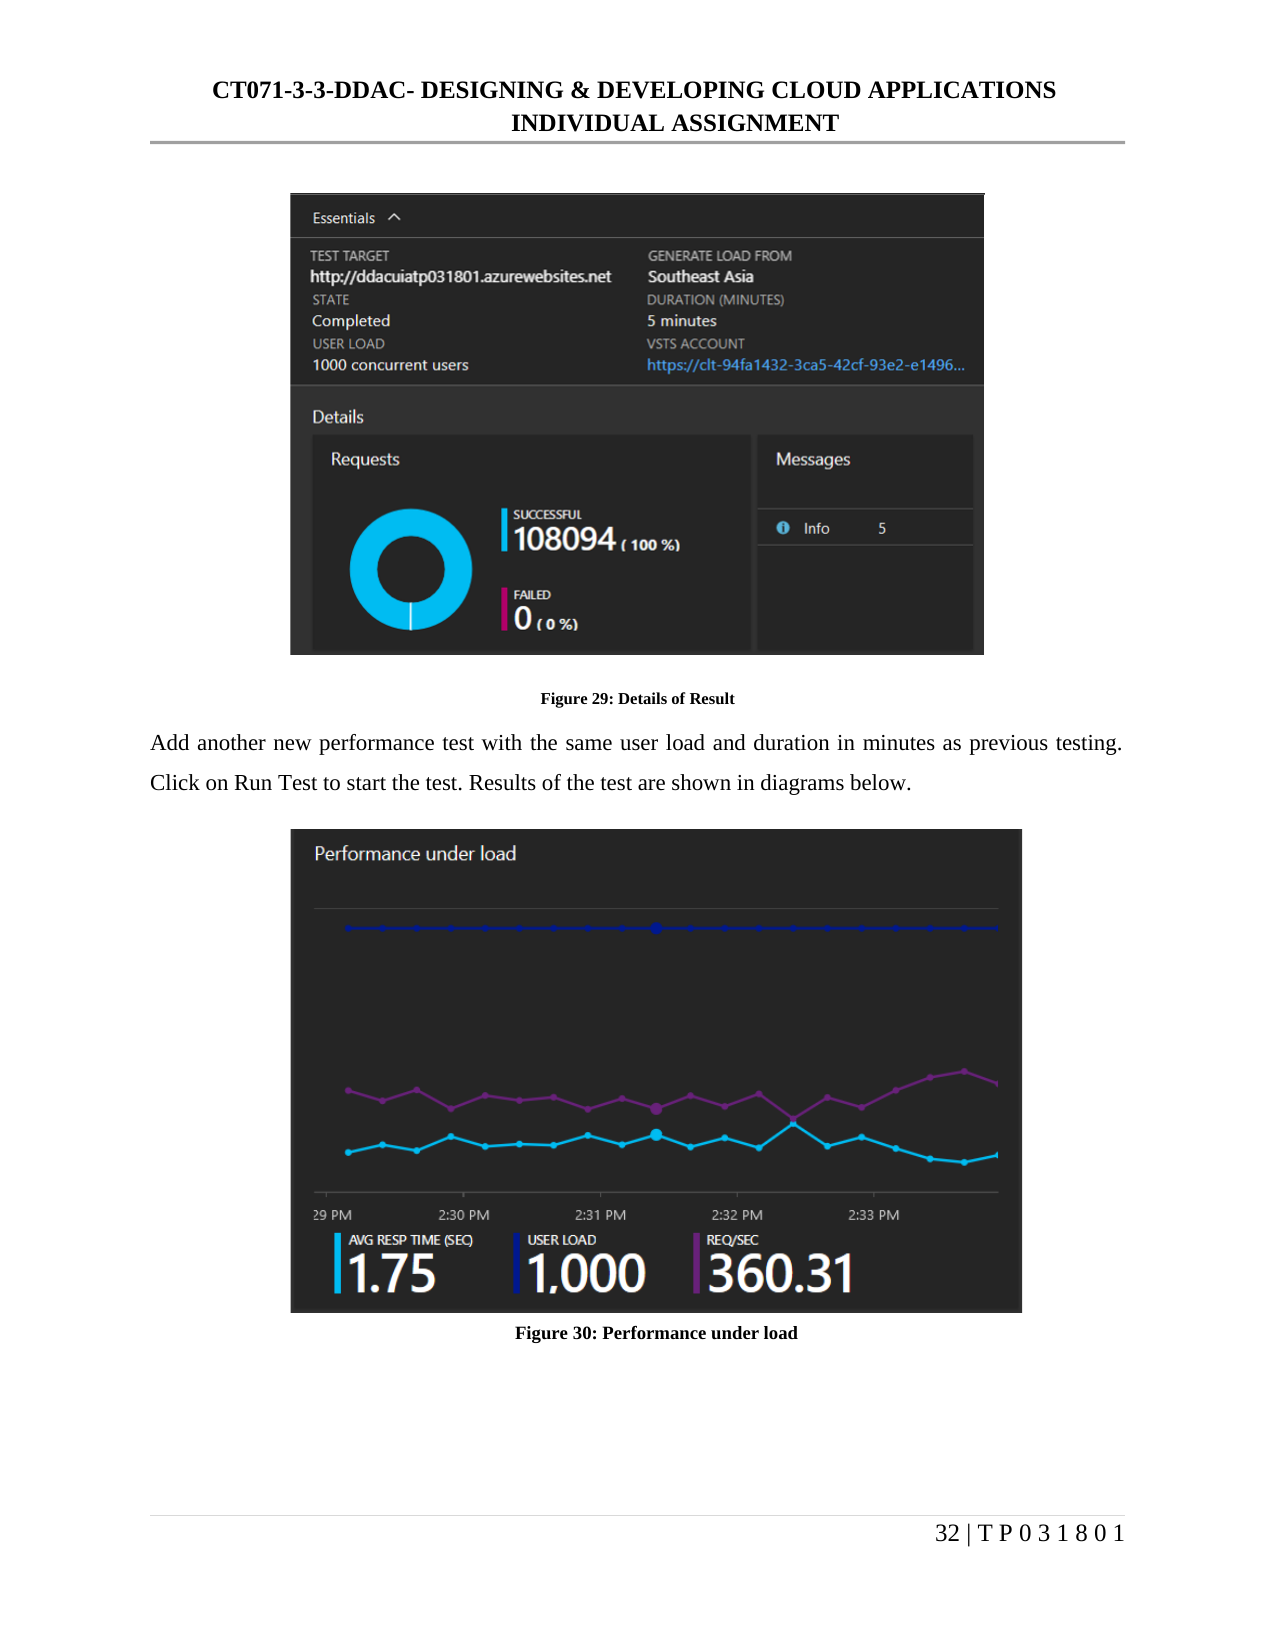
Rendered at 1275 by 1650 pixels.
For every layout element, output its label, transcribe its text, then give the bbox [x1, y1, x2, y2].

picture [290, 193, 985, 655]
text Add another new performance test with the same user load and duration in minutes as previous testing. Click on Run Test to start the test. Results of the test are shown in diagrams below. [150, 729, 1125, 795]
text Figure 29: Details of Result [150, 689, 1125, 708]
picture [290, 829, 1023, 1313]
